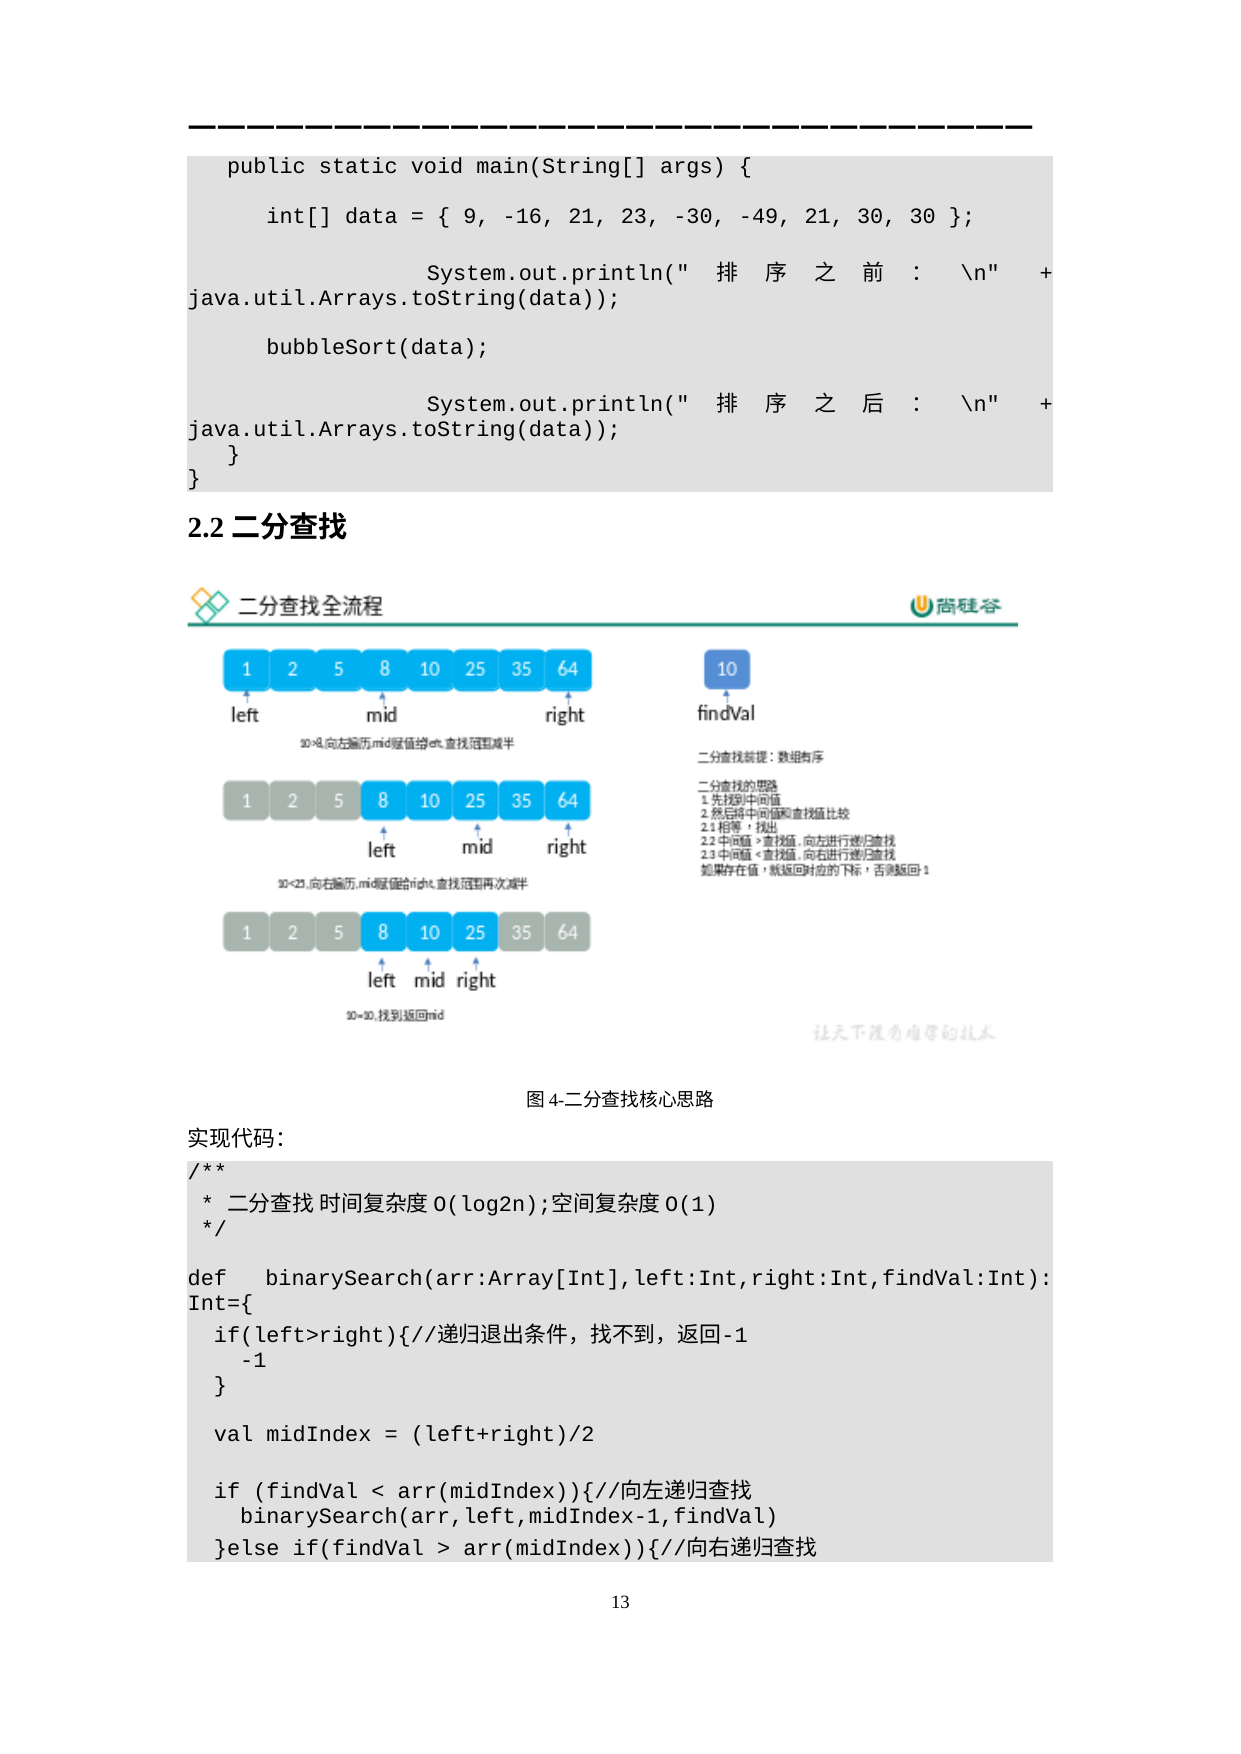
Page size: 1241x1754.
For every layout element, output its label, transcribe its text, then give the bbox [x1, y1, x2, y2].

text def binarySearch(arr:Array[Int],left:Int,right:Int,findVal:Int): Int={ [187, 1268, 1053, 1317]
text } [187, 443, 1053, 468]
text /** [187, 1161, 1053, 1186]
subtitle 2.2 二分查找 [187, 492, 1053, 557]
text public static void main(String[] args) { [187, 156, 1053, 181]
text binarySearch(arr,left,midIndex-1,findVal) [187, 1505, 1053, 1530]
text 图4-二分查找核心思路 [187, 1082, 1053, 1114]
text } [187, 468, 1053, 492]
text * 二分查找 时间复杂度O(log2n);空间复杂度O(1) [187, 1186, 1053, 1218]
text bubbleSort(data); [187, 336, 1053, 361]
text */ [187, 1218, 1053, 1243]
text }else if(findVal > arr(midIndex)){//向右递归查找 [187, 1530, 1053, 1562]
text -1 [187, 1349, 1053, 1374]
text int[] data = { 9, -16, 21, 23, -30, -49, 21, 30, 30 }; [187, 205, 1053, 230]
text } [187, 1374, 1053, 1399]
text System.out.println("排序之后：\n" + java.util.Arrays.toString(data)); [187, 386, 1053, 443]
text System.out.println("排序之前：\n" + java.util.Arrays.toString(data)); [187, 255, 1053, 312]
text if (findVal < arr(midIndex)){//向左递归查找 [187, 1473, 1053, 1505]
text if(left>right){//递归退出条件，找不到，返回-1 [187, 1317, 1053, 1349]
text 实现代码： [187, 1121, 1053, 1153]
text val midIndex = (left+right)/2 [187, 1423, 1053, 1448]
